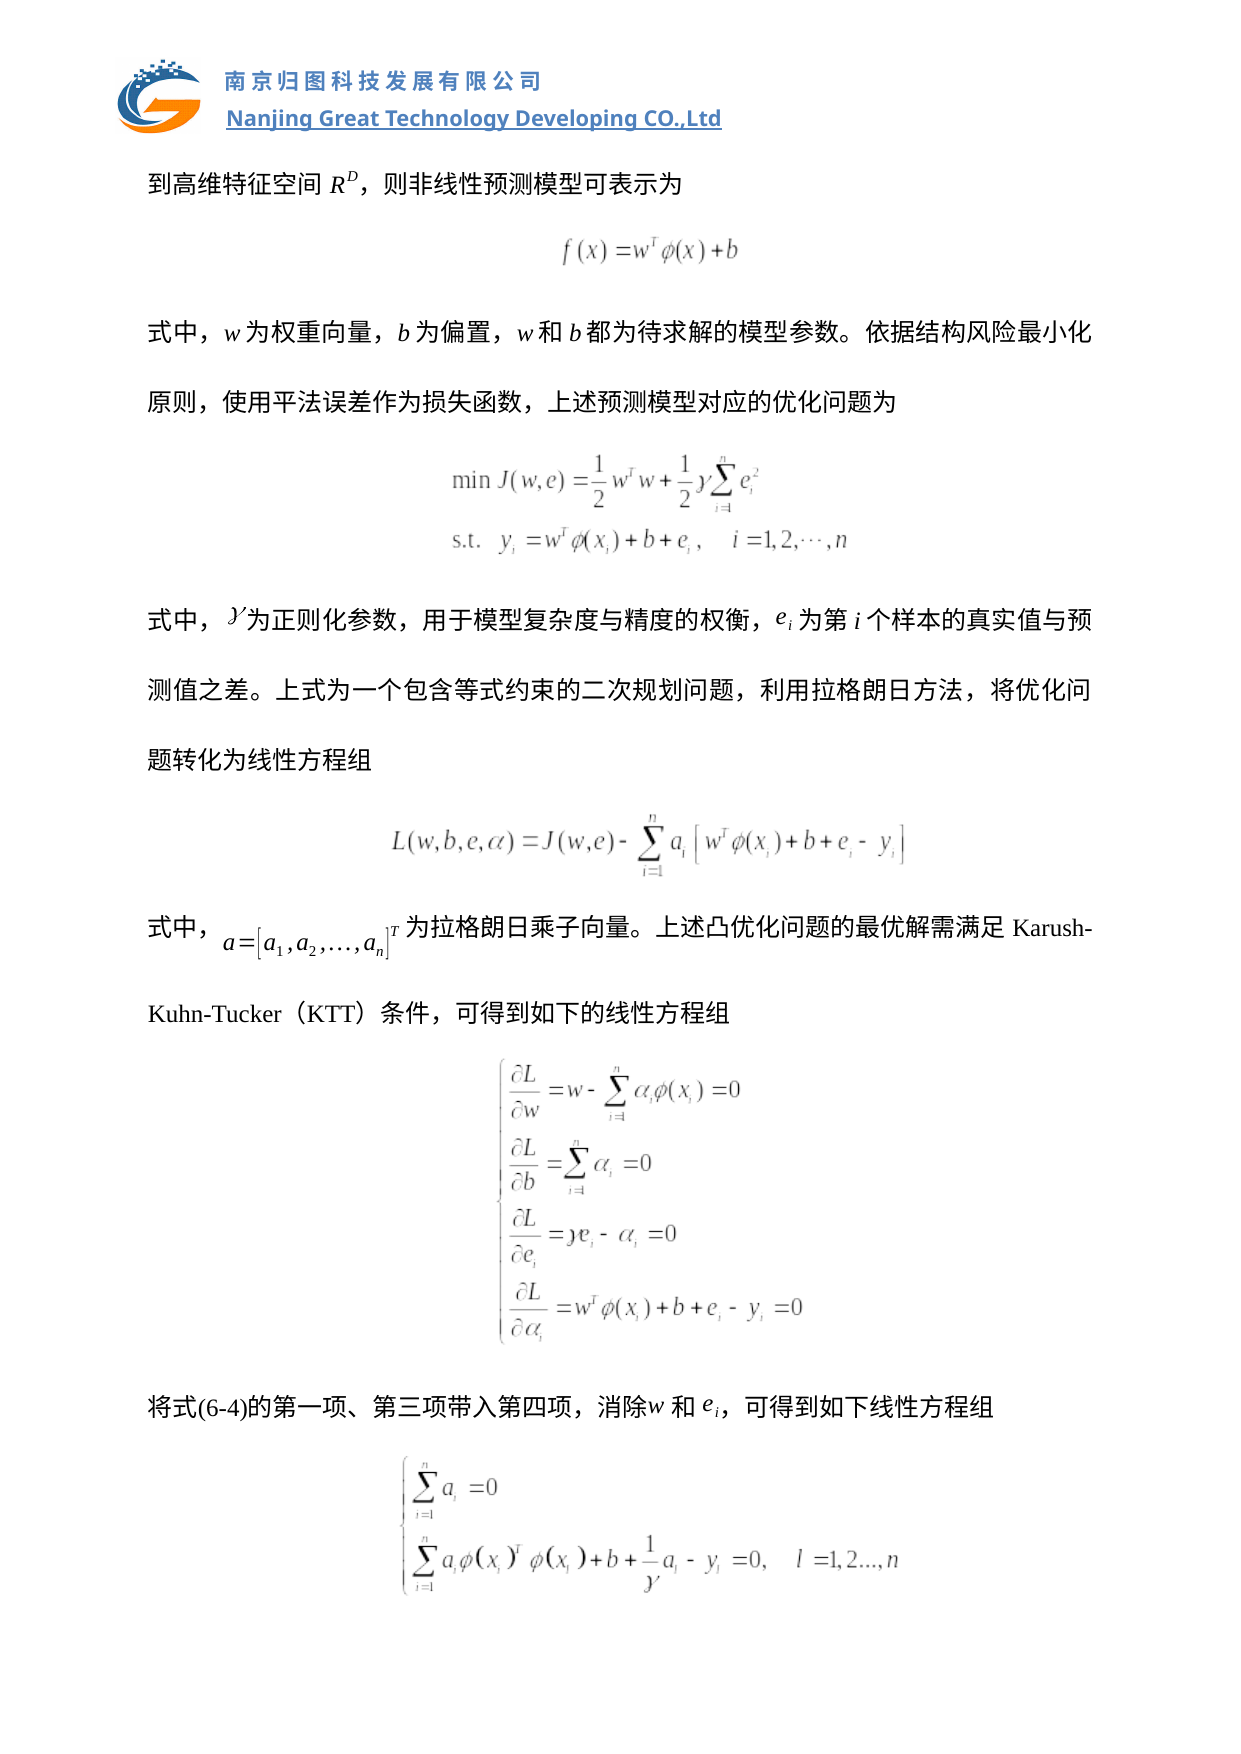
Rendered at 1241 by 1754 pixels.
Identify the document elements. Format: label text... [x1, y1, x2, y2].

text 式中，w为权重向量，b为偏置，w和b都为待求解的模型参数。依据结构风险最小化原则，使用平法误差作为损失函数，上述预测模型对应的优化问题为 [148, 295, 1092, 436]
text 式中， 为拉格朗日乘子向量。上述凸优化问题的最优解需满足Karush-Kuhn-Tucker（KTT）条件，可得到如下的线性方程组 [148, 906, 1092, 1047]
text 将式(6-4)的第一项、第三项带入第四项，消除 和 ，可得到如下线性方程组 [148, 1370, 1092, 1440]
text (6-5) [148, 1440, 1092, 1616]
picture [115, 57, 202, 134]
text (6-1) [148, 218, 1092, 288]
text 式中，为正则化参数，用于模型复杂度与精度的权衡， 为第i个样本的真实值与预测值之差。上式为一个包含等式约束的二次规划问题，利用拉格朗日方法，将优化问题转化为线性方程组 [148, 583, 1092, 671]
text 式中，为正则化参数，用于模型复杂度与精度的权衡， 为第i个样本的真实值与预测值之差。上式为一个包含等式约束的二次规划问题，利用拉格朗日方法，将优化问题转化为线性方程组 [148, 707, 1092, 794]
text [148, 148, 1092, 218]
text (6-2) [148, 436, 1092, 576]
text (6-3) [148, 794, 1092, 899]
text (6-4) [148, 1047, 1092, 1363]
